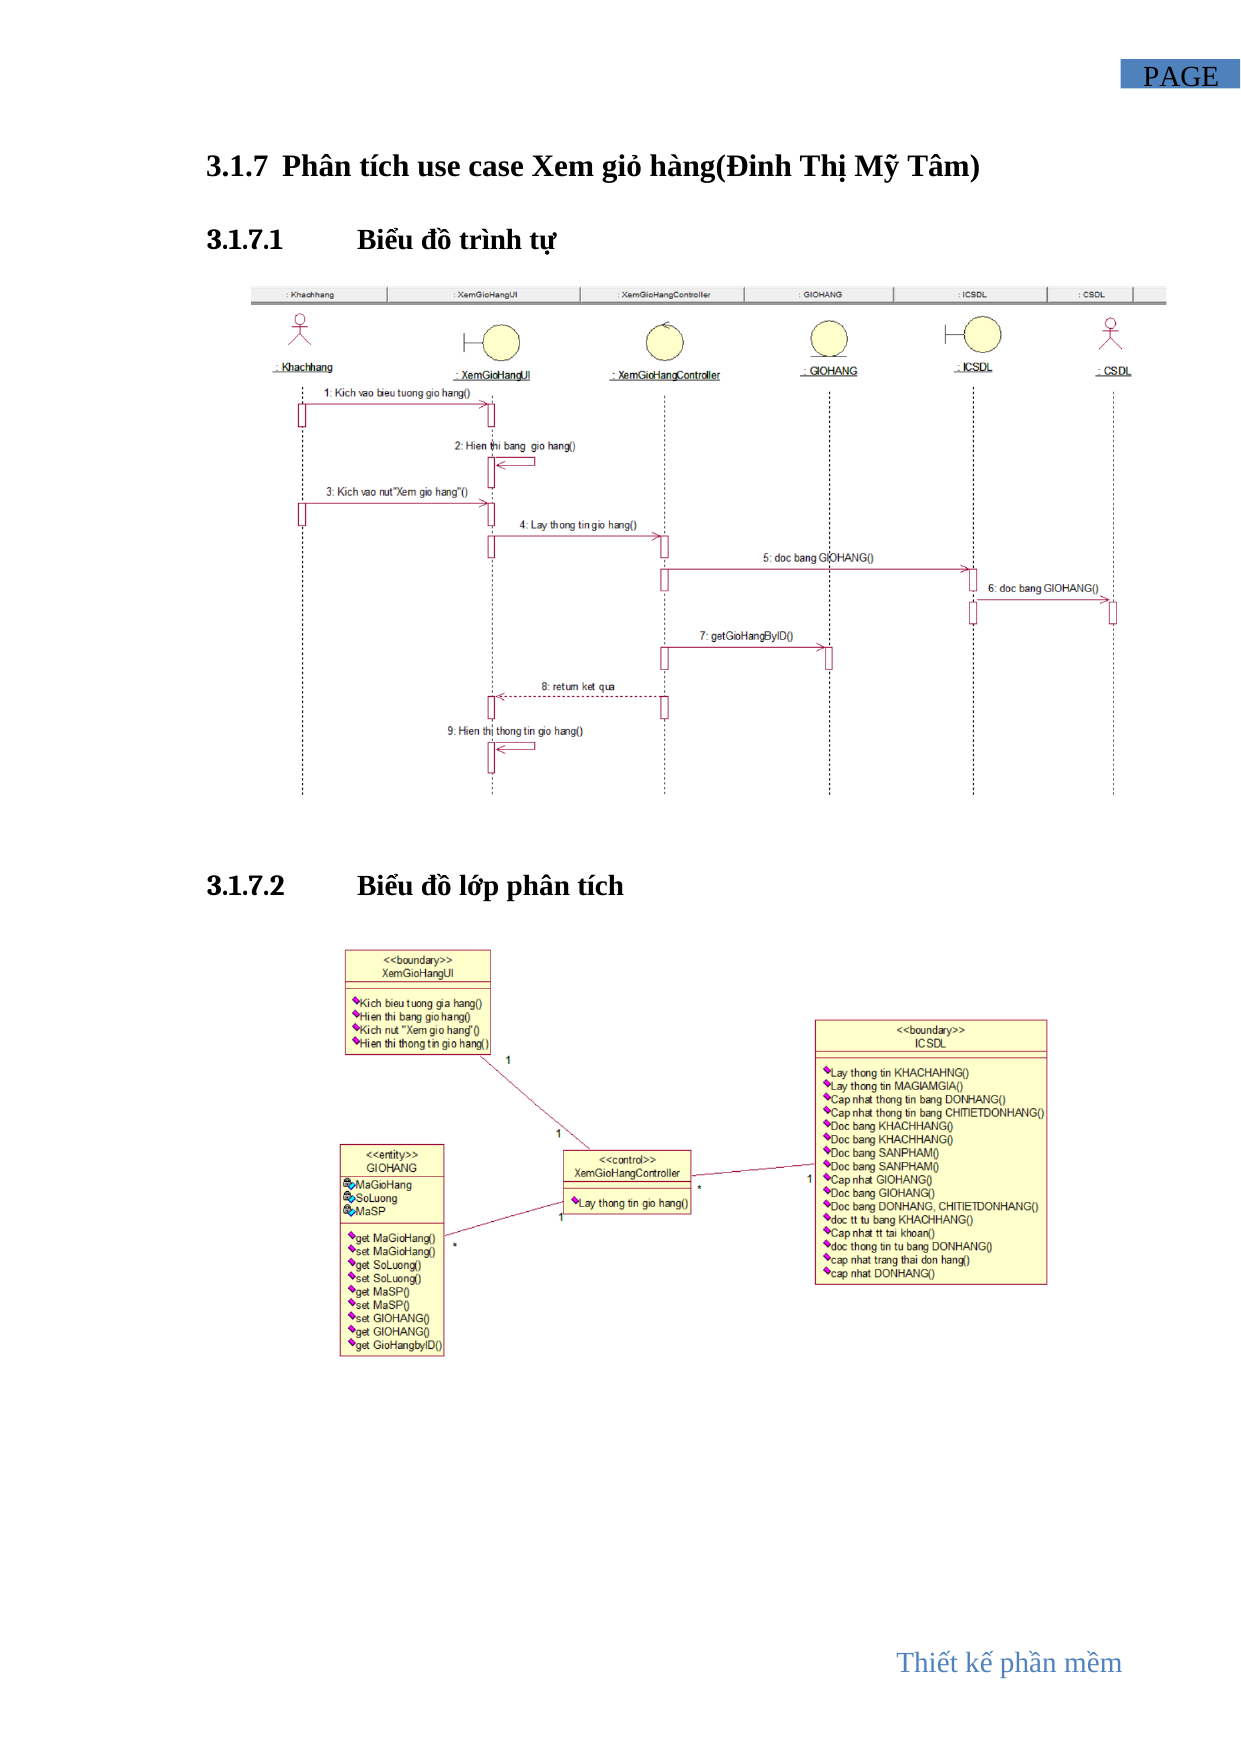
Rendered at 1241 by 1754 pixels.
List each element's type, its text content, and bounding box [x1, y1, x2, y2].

picture [251, 932, 1167, 1485]
subtitle Phân tích use case Xem giỏ hàng(Đinh Thị Mỹ Tâm) [206, 148, 1122, 184]
subtitle Biểu đồ trình tự [207, 222, 1122, 257]
picture [251, 286, 1167, 831]
subtitle Biểu đồ lớp phân tích [207, 868, 1122, 903]
